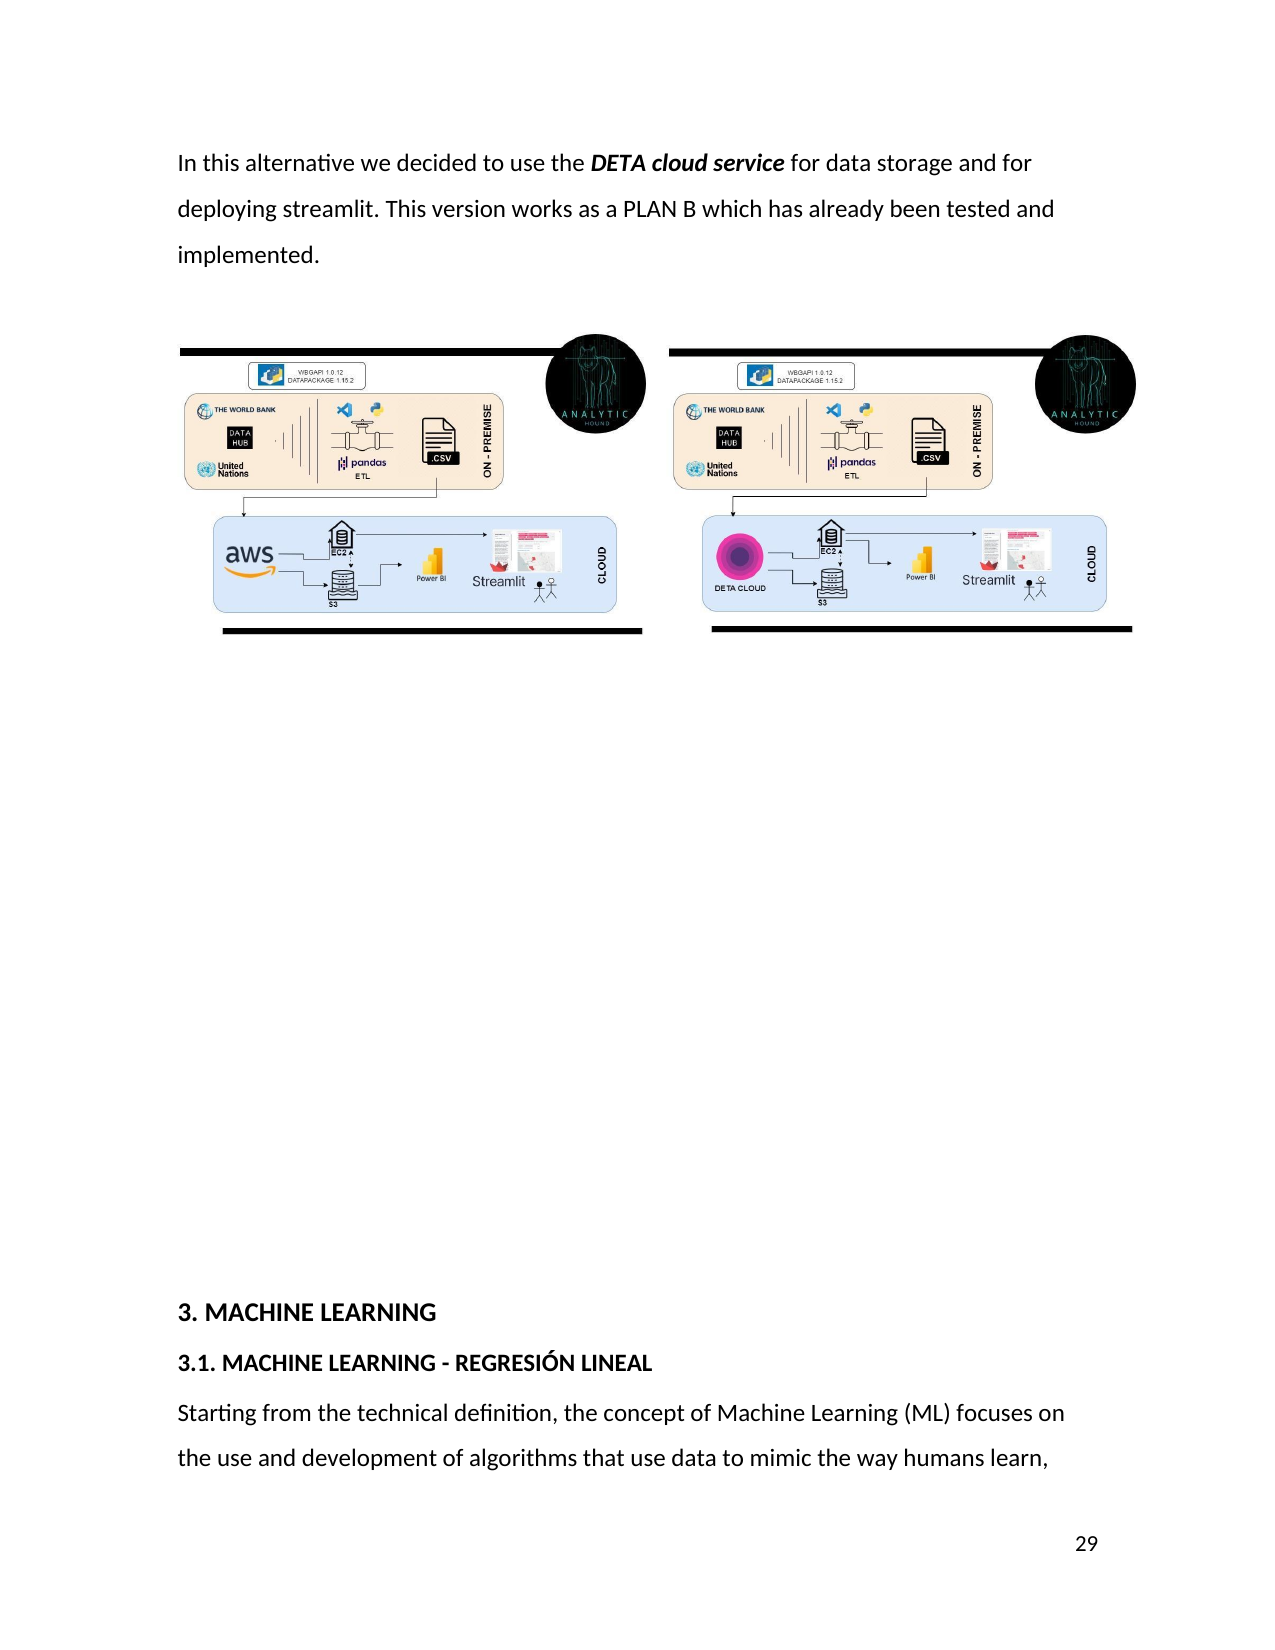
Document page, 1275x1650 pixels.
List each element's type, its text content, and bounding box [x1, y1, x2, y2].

text In this alternative we decided to use the DETA cloud service for data storage and for deploying streamlit. This version works as a PLAN B which has already been tested and implemented. [177, 148, 1098, 269]
picture [666, 332, 1139, 635]
picture [177, 332, 649, 637]
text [177, 1397, 1098, 1473]
text 3. MACHINE LEARNING [177, 1295, 1098, 1328]
text 3.1. MACHINE LEARNING - REGRESIÓN LINEAL [177, 1347, 1098, 1378]
